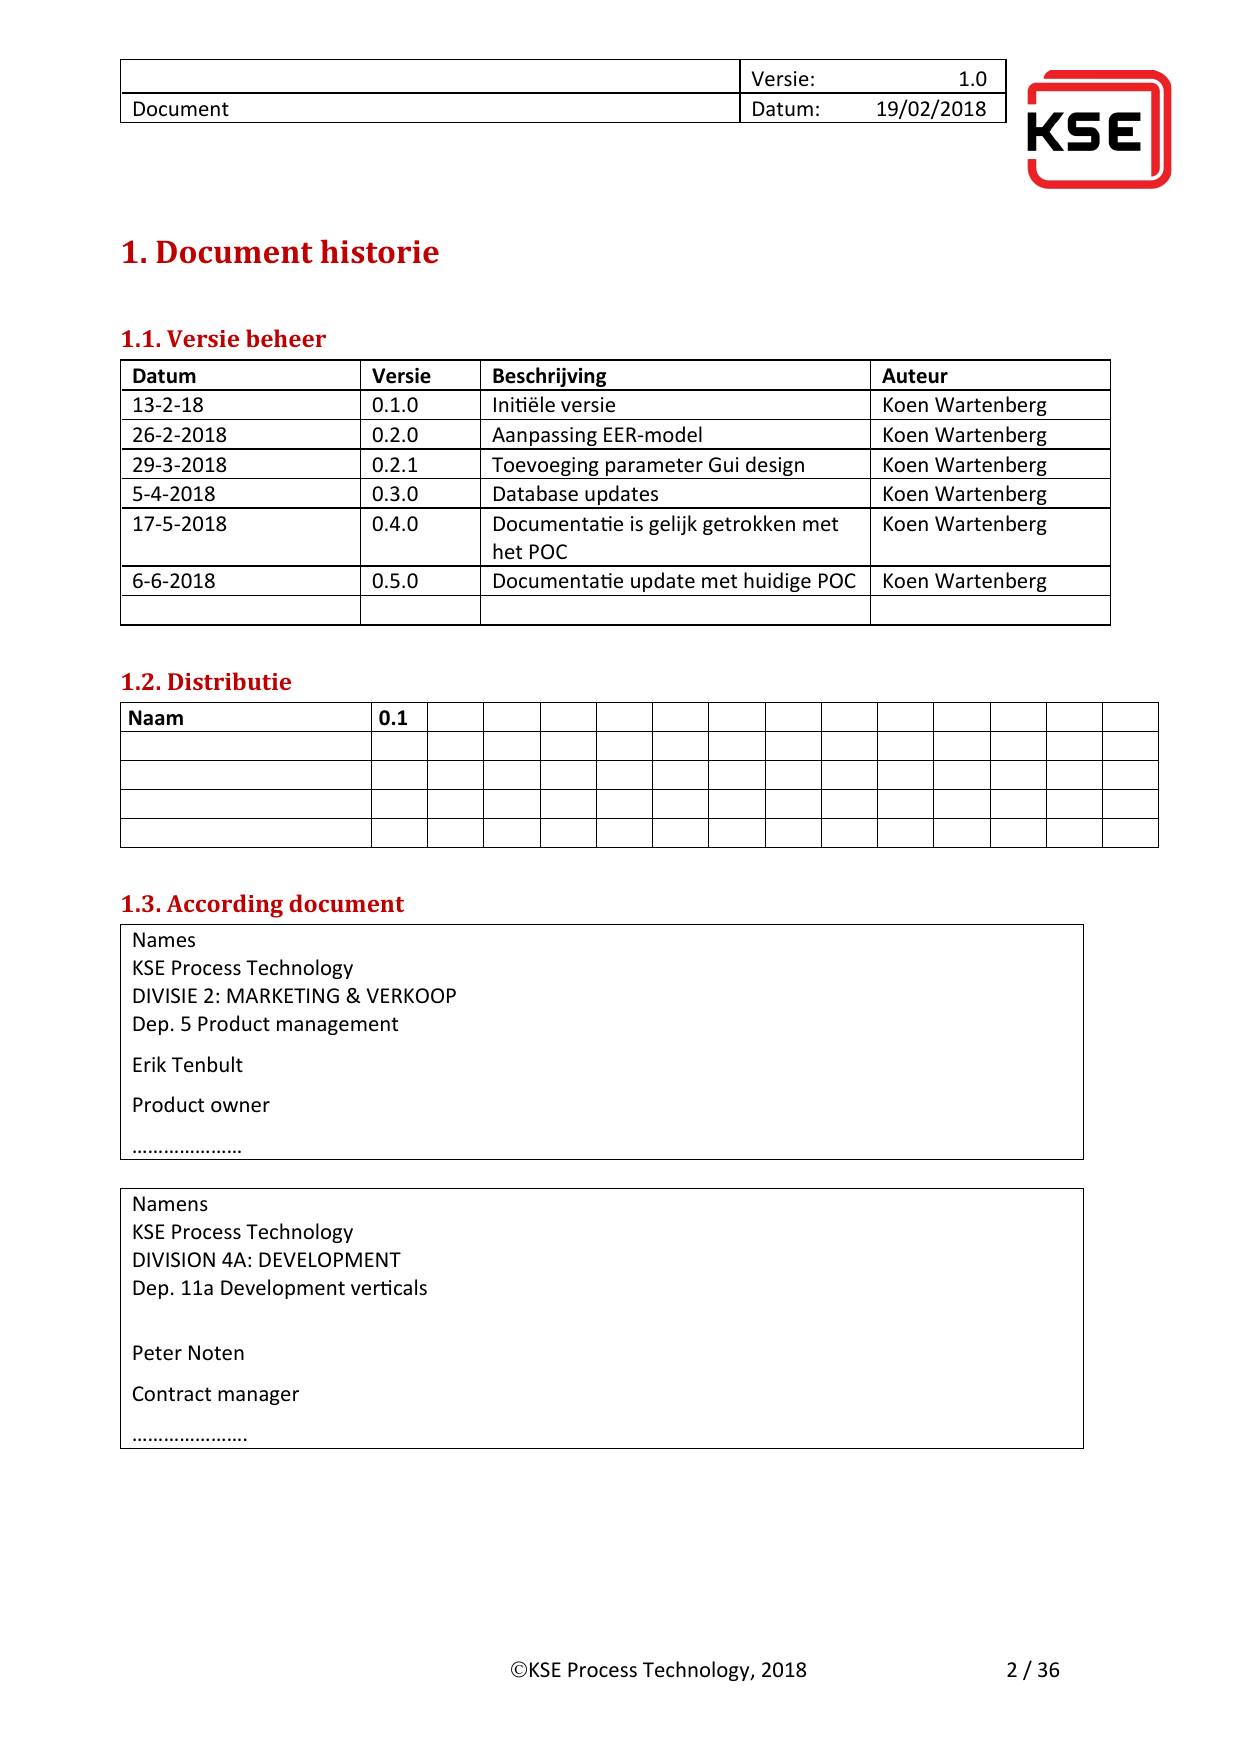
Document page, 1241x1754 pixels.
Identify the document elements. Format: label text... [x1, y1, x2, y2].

table_cell 6-6-2018 [121, 566, 360, 594]
table_cell [1103, 819, 1158, 847]
table_cell [766, 732, 821, 760]
table_cell [541, 761, 596, 789]
table_cell Toevoeging parameter Gui design [481, 450, 870, 478]
table_header [541, 703, 596, 731]
table_cell [372, 790, 427, 818]
table_cell 29-3-2018 [121, 449, 360, 478]
picture [1027, 70, 1172, 189]
table_cell [822, 819, 877, 847]
table_cell [766, 761, 821, 789]
table_header Auteur [871, 361, 1110, 389]
table_cell [766, 790, 821, 818]
table_cell [709, 790, 765, 818]
subtitle According document [120, 888, 1150, 918]
table_cell [597, 790, 652, 818]
table_cell [878, 790, 933, 818]
table_header [709, 703, 765, 731]
table_cell [878, 761, 933, 789]
table_cell [1047, 732, 1102, 760]
table_cell [428, 732, 483, 760]
table_cell Documentatie update met huidige POC [481, 567, 870, 594]
table_header 0.1 [372, 703, 427, 731]
table_header [484, 703, 540, 731]
table_header [766, 703, 821, 731]
table_cell Koen Wartenberg [871, 479, 1110, 507]
table_cell [372, 732, 427, 760]
table_cell Koen Wartenberg [871, 567, 1110, 594]
table_cell Koen Wartenberg [871, 509, 1110, 565]
table_cell [991, 732, 1046, 760]
table_cell [709, 732, 765, 760]
table_cell [1103, 790, 1158, 818]
table_header [822, 703, 877, 731]
table_cell Koen Wartenberg [871, 450, 1110, 478]
table_cell [541, 819, 596, 847]
table_cell [934, 819, 990, 847]
table_cell [878, 819, 933, 847]
table_cell 26-2-2018 [121, 420, 360, 448]
table_cell [121, 790, 371, 818]
table_cell [653, 819, 708, 847]
table_cell 0.4.0 [361, 509, 480, 565]
table_cell [991, 790, 1046, 818]
table_cell [361, 596, 480, 624]
table_cell [372, 819, 427, 847]
table_cell Database updates [481, 479, 870, 507]
table_cell [1103, 761, 1158, 789]
table_cell [121, 761, 371, 789]
table_cell [597, 761, 652, 789]
table_cell 0.2.1 [361, 450, 480, 478]
table_cell [484, 790, 540, 818]
table_cell 5-4-2018 [121, 479, 360, 507]
table_cell [709, 819, 765, 847]
table_cell Koen Wartenberg [871, 391, 1110, 418]
table_cell [822, 790, 877, 818]
table_cell [934, 790, 990, 818]
table_cell [1047, 790, 1102, 818]
table_header Versie [361, 361, 480, 389]
table_cell Documentatie is gelijk getrokken met het POC [481, 509, 870, 565]
table_header [428, 703, 483, 731]
table_cell [597, 819, 652, 847]
table_cell 0.3.0 [361, 479, 480, 507]
table_header [878, 703, 933, 731]
table_cell [484, 761, 540, 789]
table_cell Koen Wartenberg [871, 420, 1110, 448]
table_cell [1047, 819, 1102, 847]
table_cell Aanpassing EER-model [481, 420, 870, 448]
table_cell [871, 596, 1110, 624]
table_header Datum [121, 361, 360, 389]
table_cell [653, 732, 708, 760]
table_cell [428, 790, 483, 818]
table_cell [484, 819, 540, 847]
table_header [934, 703, 990, 731]
table_cell [1103, 732, 1158, 760]
table_header [1103, 703, 1158, 731]
table_cell 0.5.0 [361, 567, 480, 594]
table_header Beschrijving [481, 361, 870, 389]
table_header [653, 703, 708, 731]
table_cell [878, 732, 933, 760]
table_cell [484, 732, 540, 760]
table_cell [1047, 761, 1102, 789]
table_cell [822, 732, 877, 760]
table_cell 17-5-2018 [121, 508, 360, 565]
table_cell [121, 596, 360, 624]
table_cell 0.2.0 [361, 420, 480, 448]
table_cell [541, 732, 596, 760]
table_header [597, 703, 652, 731]
table_cell [934, 732, 990, 760]
table_cell [991, 761, 1046, 789]
table_cell 0.1.0 [361, 391, 480, 418]
table_cell [597, 732, 652, 760]
table_cell [991, 819, 1046, 847]
table_cell [121, 819, 371, 847]
table_cell [709, 761, 765, 789]
table_cell [822, 761, 877, 789]
table_cell [121, 732, 371, 760]
subtitle Distributie [120, 666, 1150, 695]
table_cell [372, 761, 427, 789]
subtitle Document historie [120, 232, 1150, 271]
table_cell Initiële versie [481, 391, 870, 418]
table_cell [481, 596, 870, 624]
table_cell [428, 819, 483, 847]
table_header Naam [121, 703, 371, 731]
table_cell [766, 819, 821, 847]
table_cell [653, 761, 708, 789]
table_cell [428, 761, 483, 789]
table_header [1047, 703, 1102, 731]
table_header [991, 703, 1046, 731]
table_cell [934, 761, 990, 789]
table_cell 13-2-18 [121, 390, 360, 418]
subtitle Versie beheer [120, 324, 1150, 353]
table_cell [653, 790, 708, 818]
table_cell [541, 790, 596, 818]
table_header Namens KSE Process Technology DIVISION 4A: DEVELOPMENT Dep. 11a Development verticals Peter Noten Contract manager …………………. [121, 1189, 1083, 1447]
table_header Names KSE Process Technology DIVISIE 2: MARKETING & VERKOOP Dep. 5 Product management Erik Tenbult Product owner ………………… [121, 925, 1083, 1159]
